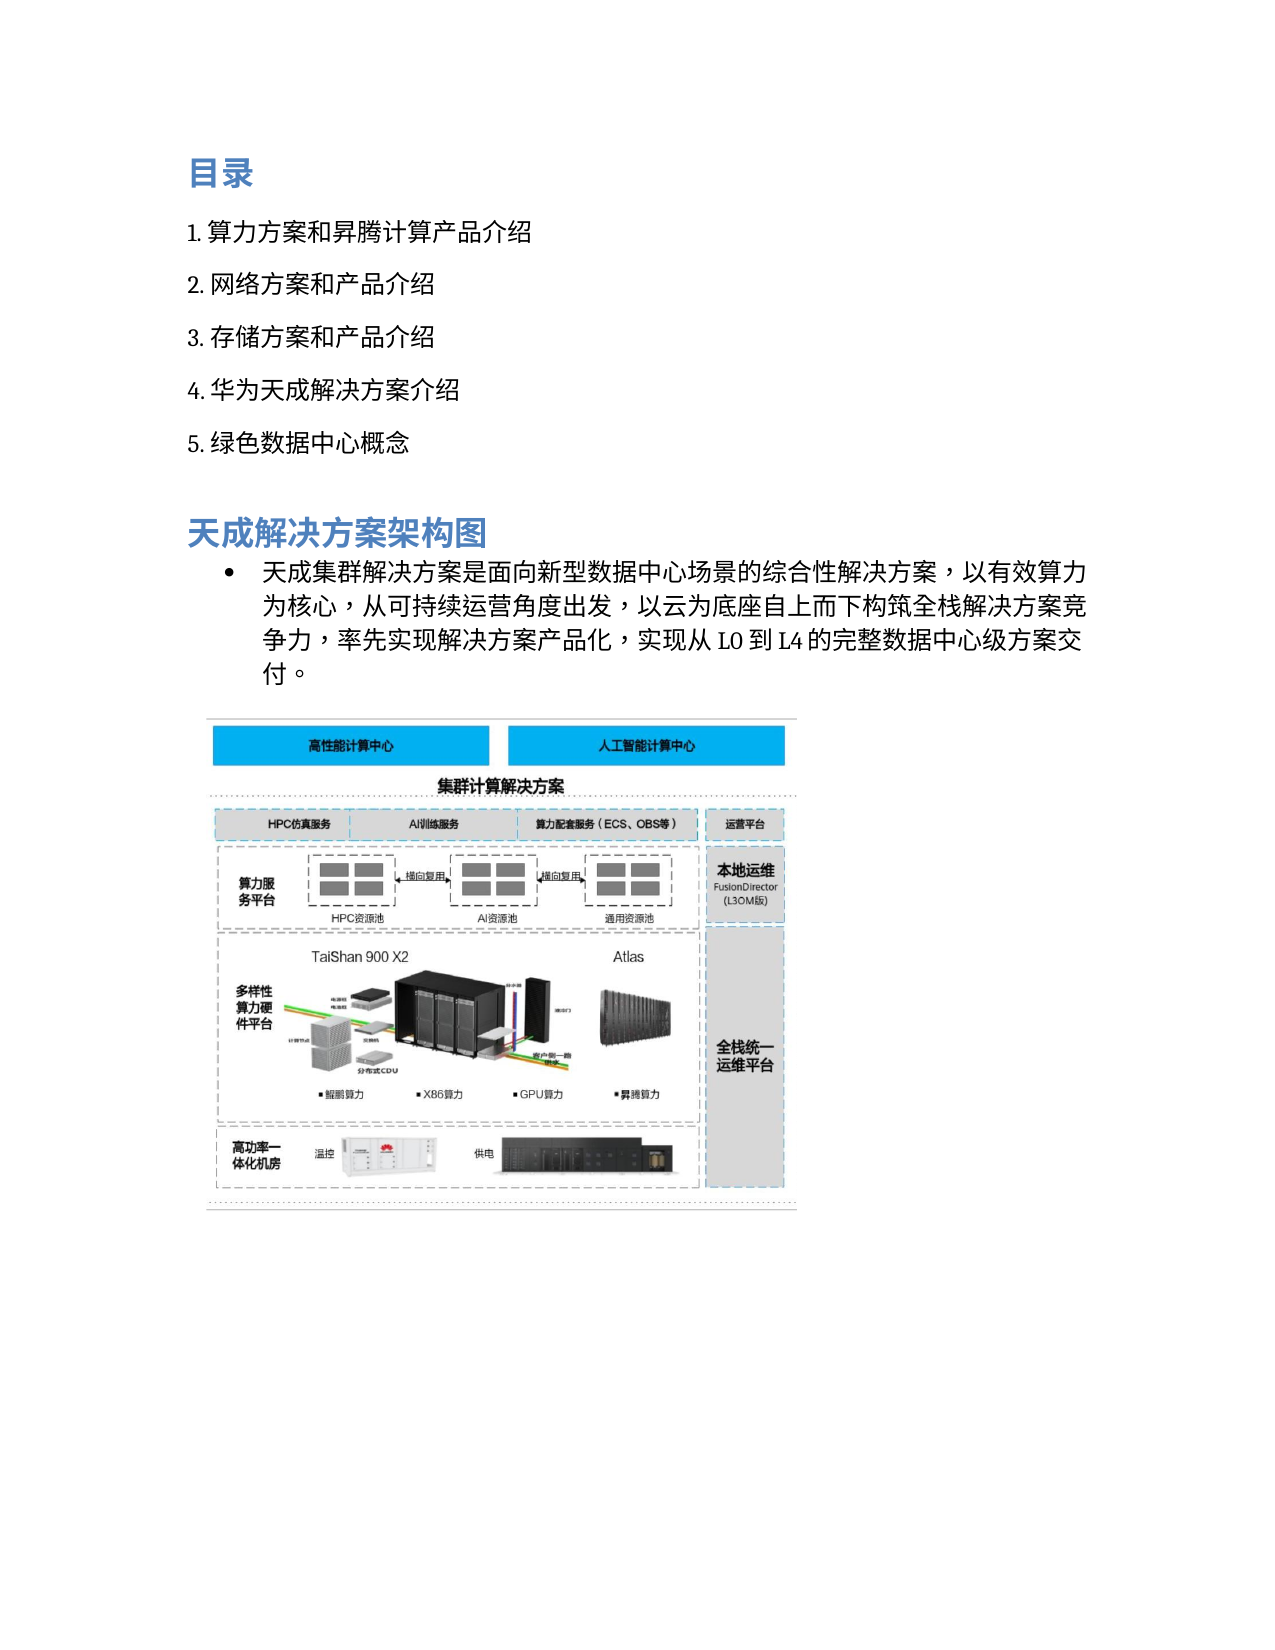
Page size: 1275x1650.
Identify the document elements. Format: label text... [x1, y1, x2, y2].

text 1. 算力方案和昇腾计算产品介绍 [187, 214, 1087, 248]
subtitle 目录 [187, 150, 1087, 195]
list 天成集群解决方案是面向新型数据中心场景的综合性解决方案，以有效算力为核心，从可持续运营角度出发，以云为底座自上而下构筑全栈解决方案竞争力，率先实现解决方案产品化，实现从L0到L4的完整数据中心级方案交付。 [225, 555, 1087, 691]
text 5. 绿色数据中心概念 [187, 425, 1087, 459]
text 4. 华为天成解决方案介绍 [187, 373, 1087, 407]
picture [206, 712, 797, 1213]
text 2. 网络方案和产品介绍 [187, 267, 1087, 301]
subtitle 天成解决方案架构图 [187, 509, 1087, 555]
text 3. 存储方案和产品介绍 [187, 320, 1087, 354]
